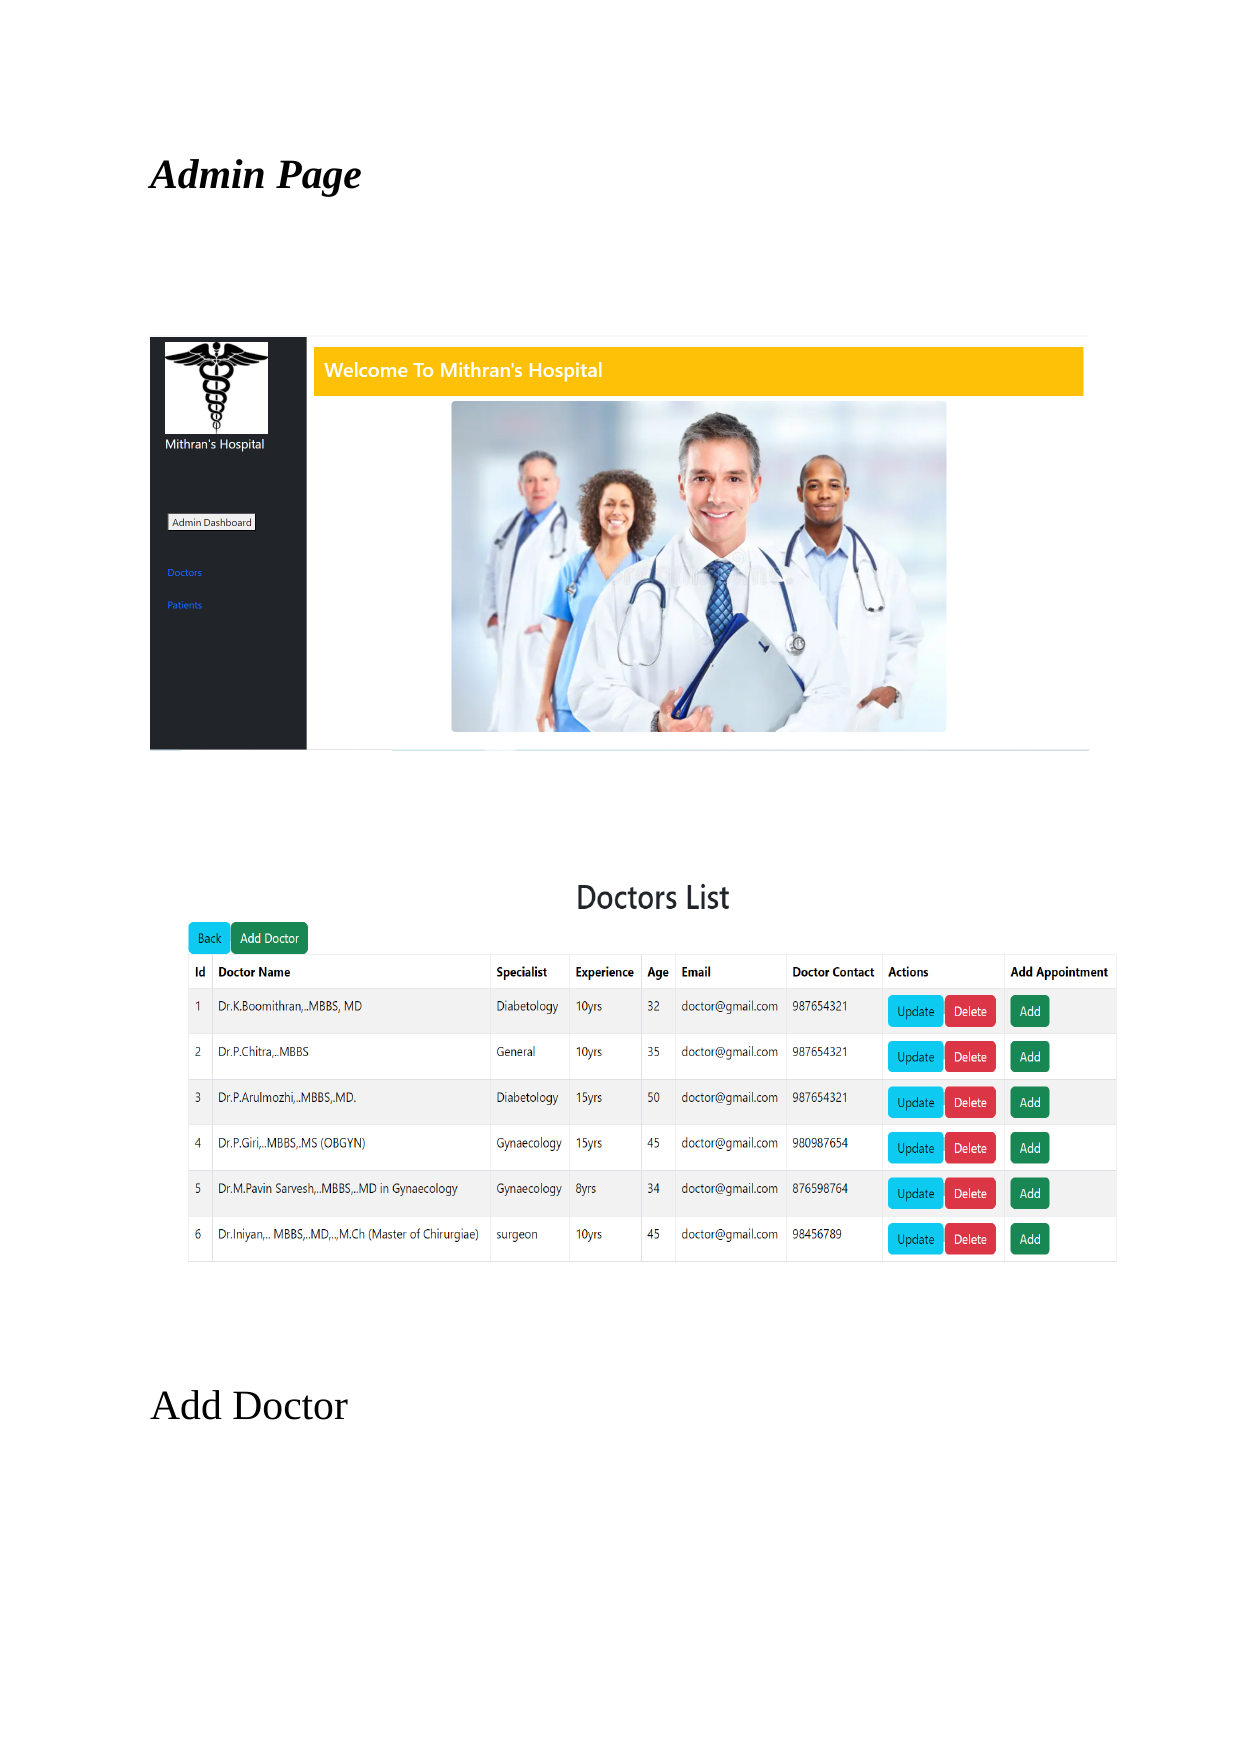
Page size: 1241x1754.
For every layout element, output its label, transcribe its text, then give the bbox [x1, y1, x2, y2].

picture [150, 335, 1089, 751]
text Admin Page [150, 150, 1090, 198]
picture [150, 877, 1149, 1346]
text Add Doctor [150, 1380, 1090, 1428]
